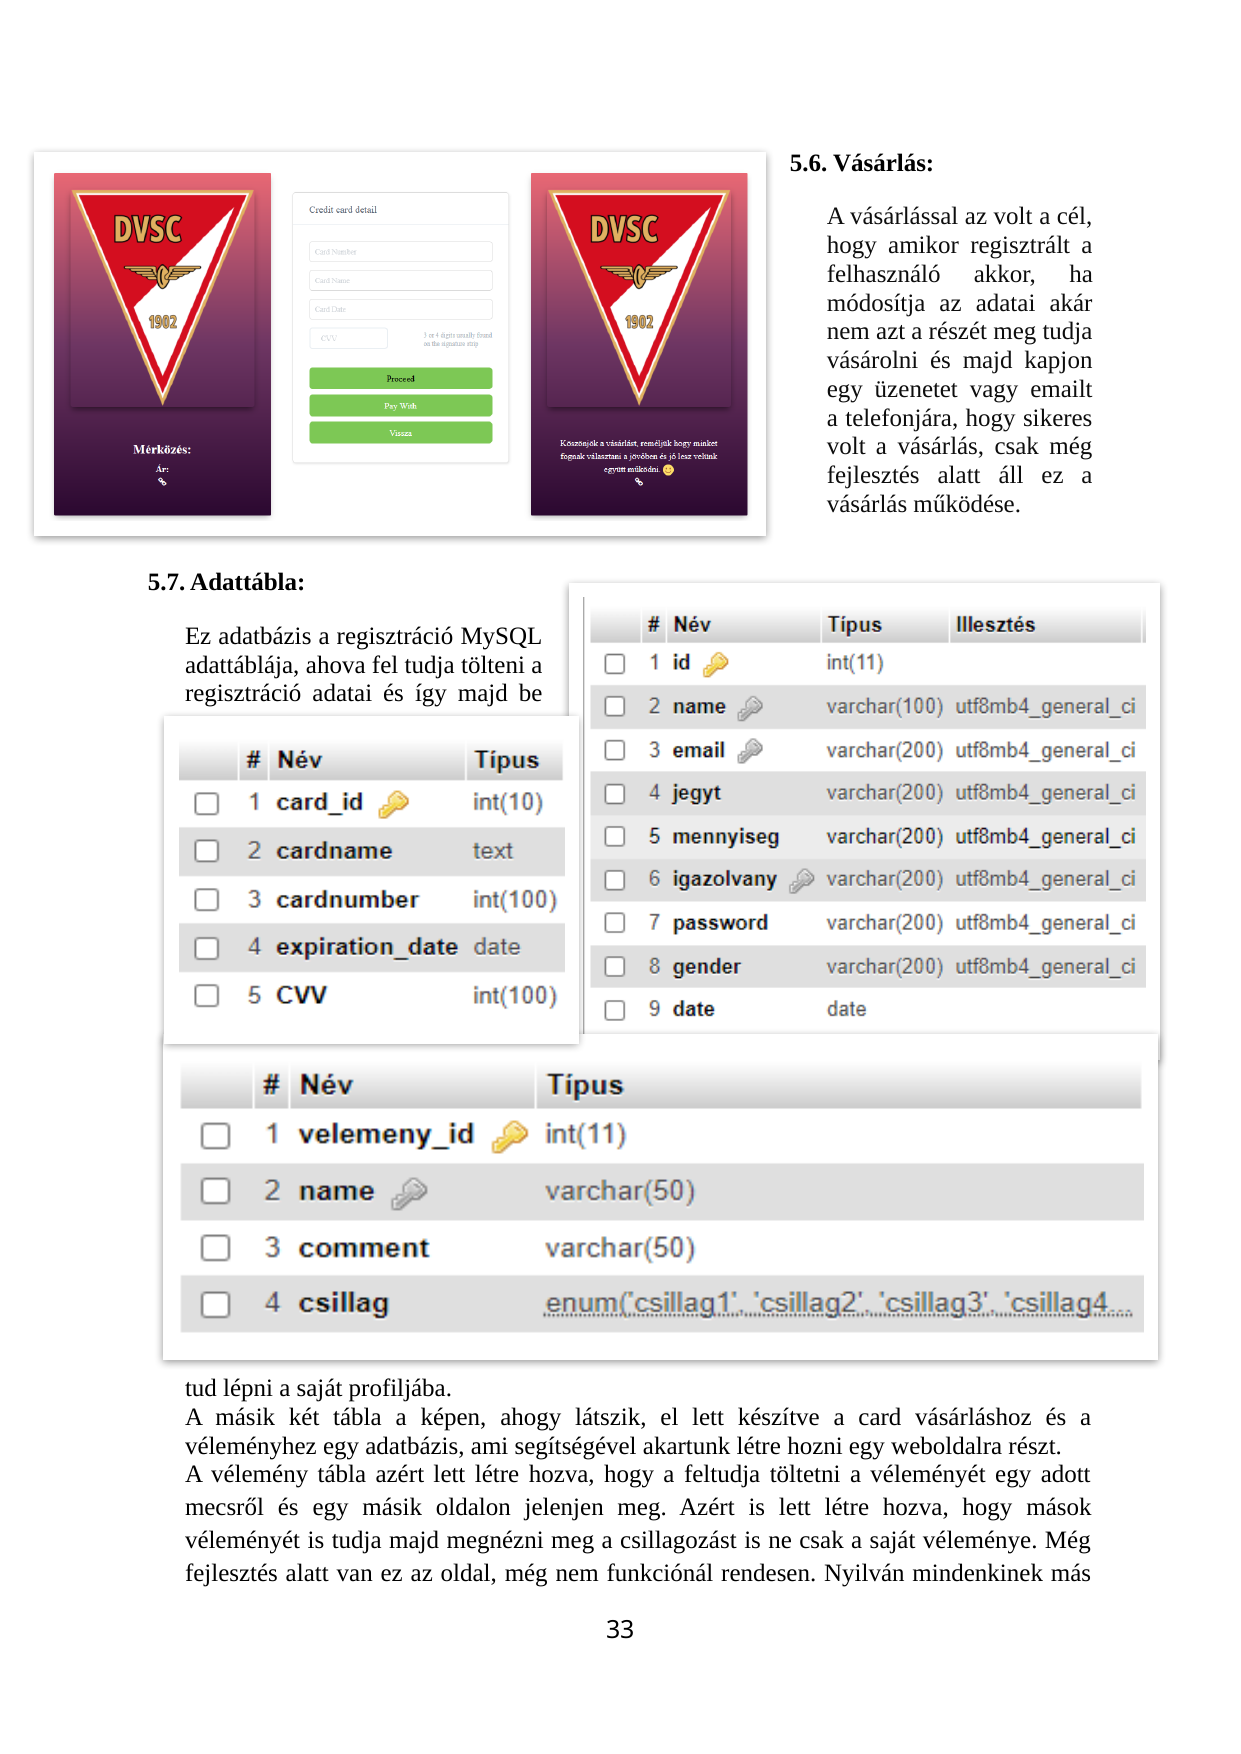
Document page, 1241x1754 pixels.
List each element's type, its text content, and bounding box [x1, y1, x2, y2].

subtitle 5.7. Adattábla: [148, 567, 1093, 596]
list Ez adatbázis a regisztráció MySQL adattáblája, ahova fel tudja tölteni a regisztráció adatai és így majd be tud lépni a saját profiljába. [185, 621, 563, 713]
subtitle 5.6. Vásárlás: [148, 148, 1093, 176]
picture [583, 597, 1146, 1034]
list Ez adatbázis a regisztráció MySQL adattáblája, ahova fel tudja tölteni a regisztráció adatai és így majd be tud lépni a saját profiljába. [185, 1368, 1093, 1402]
picture [177, 1048, 1144, 1345]
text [185, 1459, 1093, 1587]
picture [179, 731, 565, 1029]
list A másik két tábla a képen, ahogy látszik, el lett készítve a card vásárláshoz és a véleményhez egy adatbázis, ami segítségével akartunk létre hozni egy weboldalra részt. [185, 1402, 1093, 1459]
picture [49, 166, 752, 521]
list A vásárlással az volt a cél, hogy amikor regisztrált a felhasználó akkor, ha módosítja az adatai akár nem azt a részét meg tudja vásárolni és majd kapjon egy üzenetet vagy emailt a telefonjára, hogy sikeres volt a vásárlás, csak még fejlesztés alatt áll ez a vásárlás működése. [772, 201, 1093, 518]
